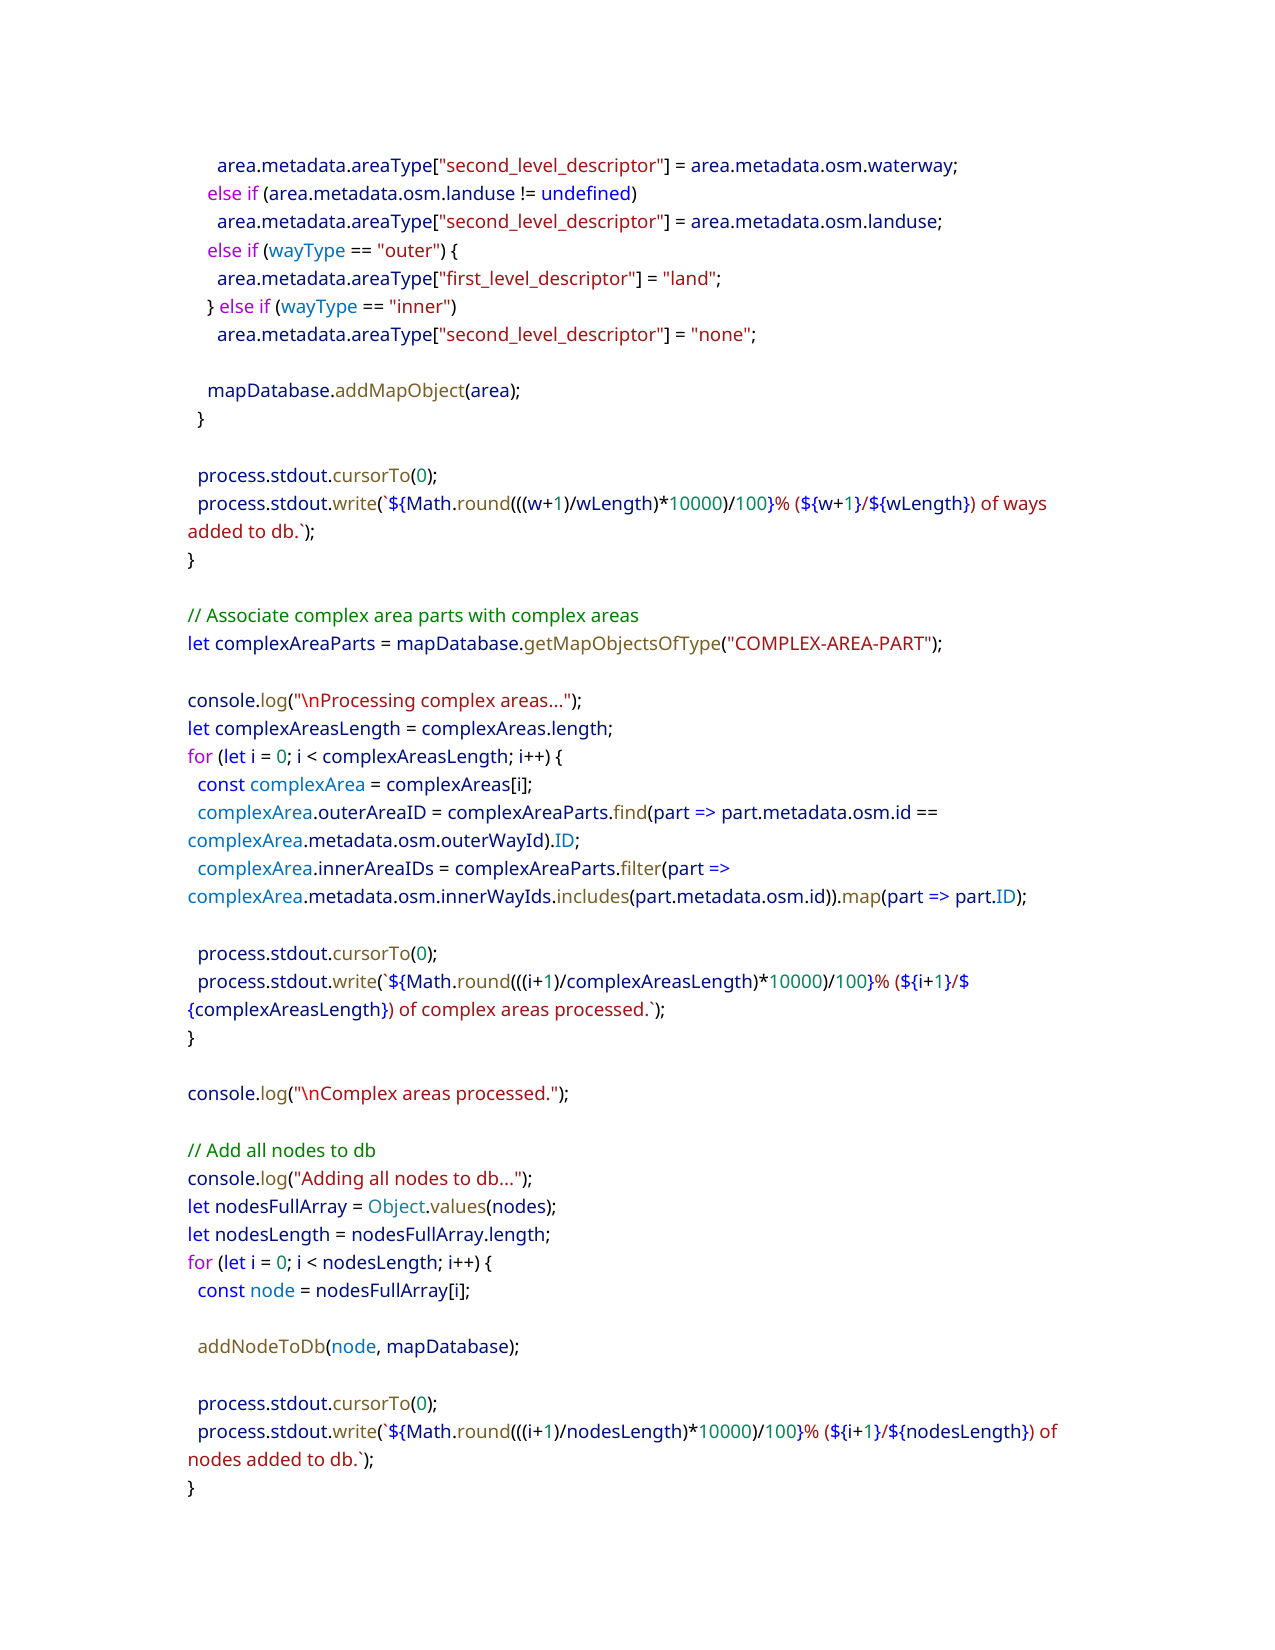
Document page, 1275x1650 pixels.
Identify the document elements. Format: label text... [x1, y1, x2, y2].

text process.stdout.cursorTo(0); [187, 1387, 1087, 1416]
text process.stdout.write(`${Math.round(((i+1)/complexAreasLength)*10000)/100}% (${i+1}/${complexAreasLength}) of complex areas processed.`); [187, 966, 1087, 1022]
text area.metadata.areaType["second_level_descriptor"] = area.metadata.osm.waterway; [187, 150, 1087, 178]
text area.metadata.areaType["first_level_descriptor"] = "land"; [187, 262, 1087, 291]
text process.stdout.write(`${Math.round(((w+1)/wLength)*10000)/100}% (${w+1}/${wLength}) of ways added to db.`); [187, 487, 1087, 544]
text let complexAreaParts = mapDatabase.getMapObjectsOfType("COMPLEX-AREA-PART"); [187, 628, 1087, 656]
text else if (area.metadata.osm.landuse != undefined) [187, 178, 1087, 206]
text // Associate complex area parts with complex areas [187, 600, 1087, 628]
text addNodeToDb(node, mapDatabase); [187, 1331, 1087, 1359]
text else if (wayType == "outer") { [187, 234, 1087, 262]
text for (let i = 0; i < nodesLength; i++) { [187, 1247, 1087, 1275]
text const node = nodesFullArray[i]; [187, 1275, 1087, 1303]
text // Add all nodes to db [187, 1134, 1087, 1162]
text process.stdout.cursorTo(0); [187, 937, 1087, 966]
text process.stdout.write(`${Math.round(((i+1)/nodesLength)*10000)/100}% (${i+1}/${nodesLength}) of nodes added to db.`); [187, 1416, 1087, 1472]
text let complexAreasLength = complexAreas.length; [187, 712, 1087, 741]
text complexArea.innerAreaIDs = complexAreaParts.filter(part => complexArea.metadata.osm.innerWayIds.includes(part.metadata.osm.id)).map(part => part.ID); [187, 853, 1087, 909]
text area.metadata.areaType["second_level_descriptor"] = "none"; [187, 319, 1087, 347]
text console.log("\nProcessing complex areas..."); [187, 684, 1087, 712]
text process.stdout.cursorTo(0); [187, 459, 1087, 487]
text console.log("Adding all nodes to db..."); [187, 1162, 1087, 1191]
text complexArea.outerAreaID = complexAreaParts.find(part => part.metadata.osm.id == complexArea.metadata.osm.outerWayId).ID; [187, 797, 1087, 853]
text } [187, 403, 1087, 431]
text let nodesFullArray = Object.values(nodes); [187, 1191, 1087, 1219]
text } [187, 1022, 1087, 1050]
text } else if (wayType == "inner") [187, 291, 1087, 319]
text let nodesLength = nodesFullArray.length; [187, 1219, 1087, 1247]
text } [187, 1472, 1087, 1500]
text mapDatabase.addMapObject(area); [187, 375, 1087, 403]
text const complexArea = complexAreas[i]; [187, 769, 1087, 797]
text for (let i = 0; i < complexAreasLength; i++) { [187, 741, 1087, 769]
text } [187, 544, 1087, 572]
text console.log("\nComplex areas processed."); [187, 1078, 1087, 1106]
text area.metadata.areaType["second_level_descriptor"] = area.metadata.osm.landuse; [187, 206, 1087, 234]
